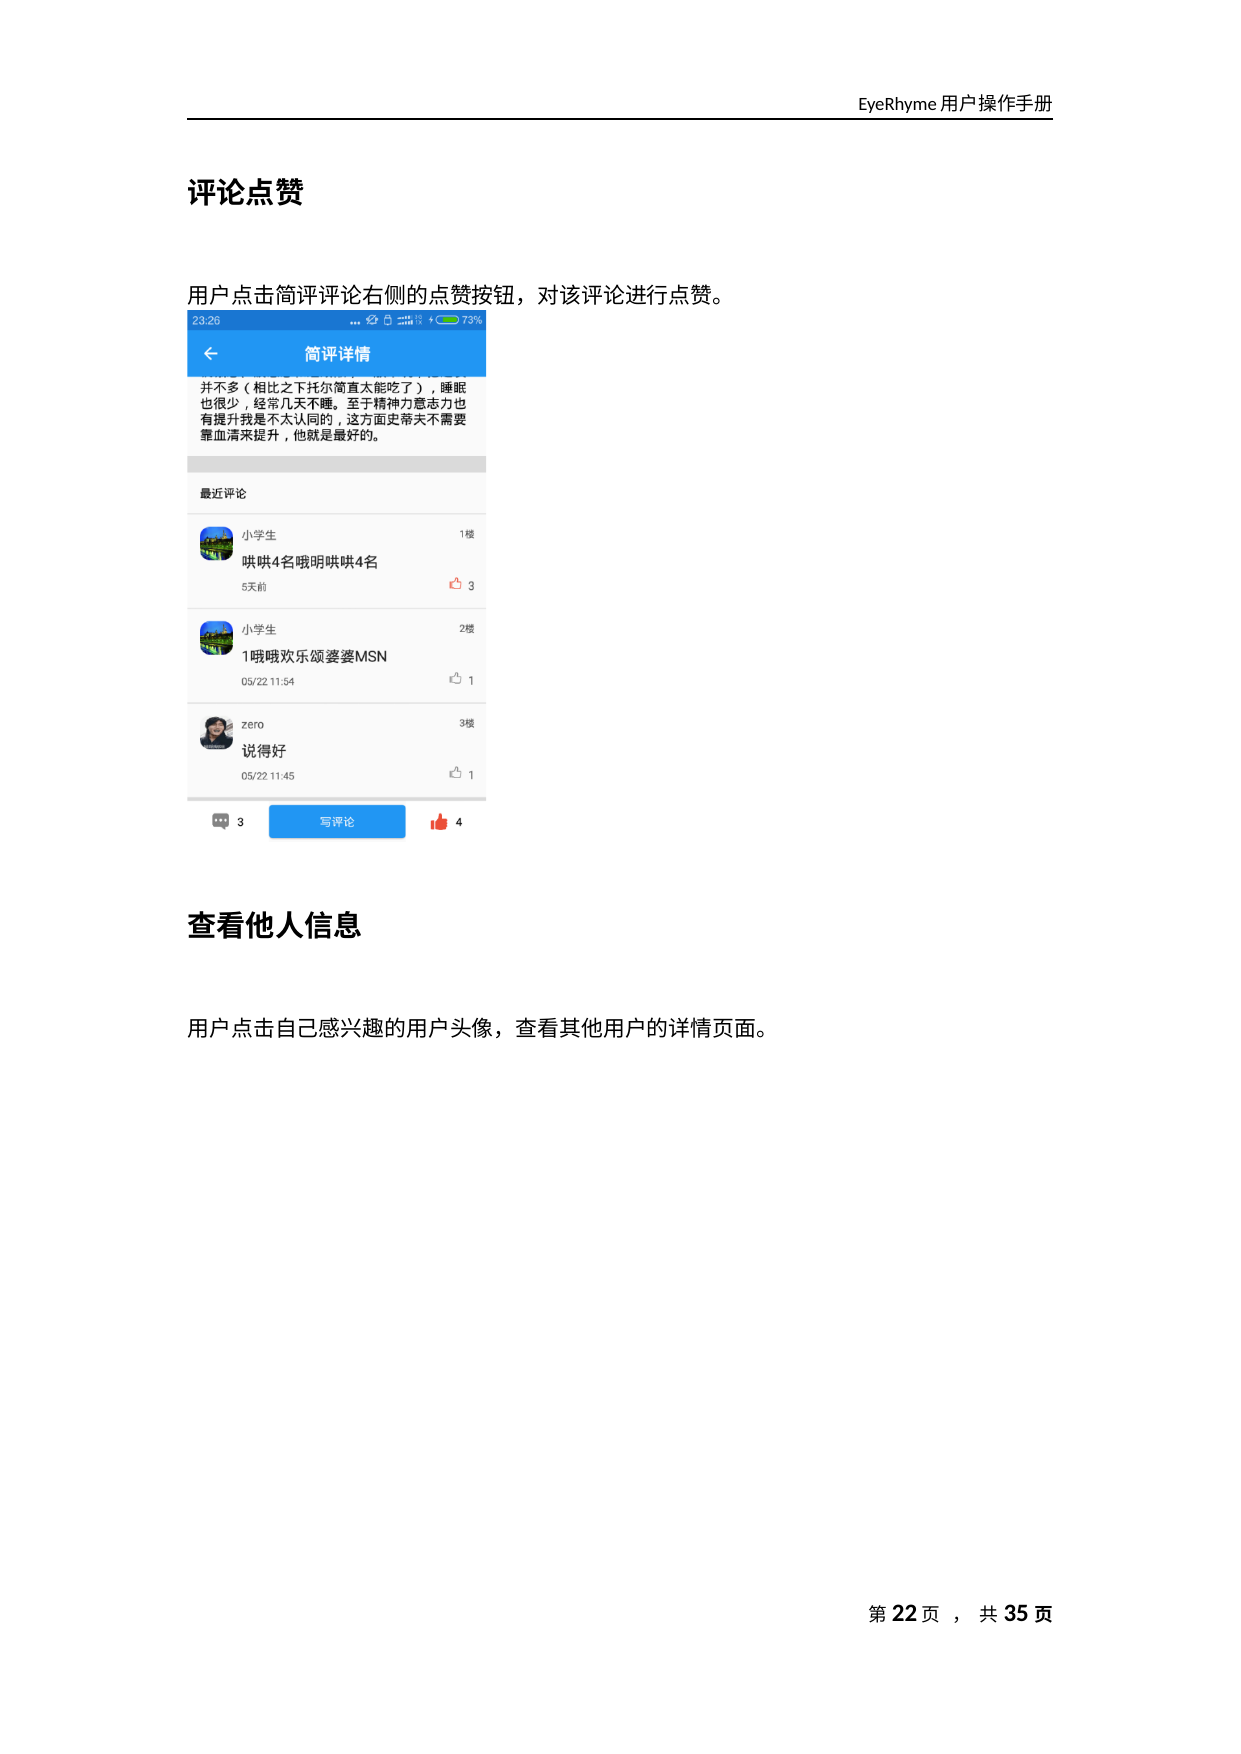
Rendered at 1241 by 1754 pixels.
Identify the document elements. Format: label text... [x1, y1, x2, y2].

subtitle 评论点赞 [187, 158, 1053, 223]
subtitle 查看他人信息 [187, 892, 1053, 957]
text 用户点击简评评论右侧的点赞按钮，对该评论进行点赞。 [187, 277, 1053, 310]
text 用户点击自己感兴趣的用户头像，查看其他用户的详情页面。 [187, 1010, 1053, 1043]
picture [187, 310, 487, 842]
